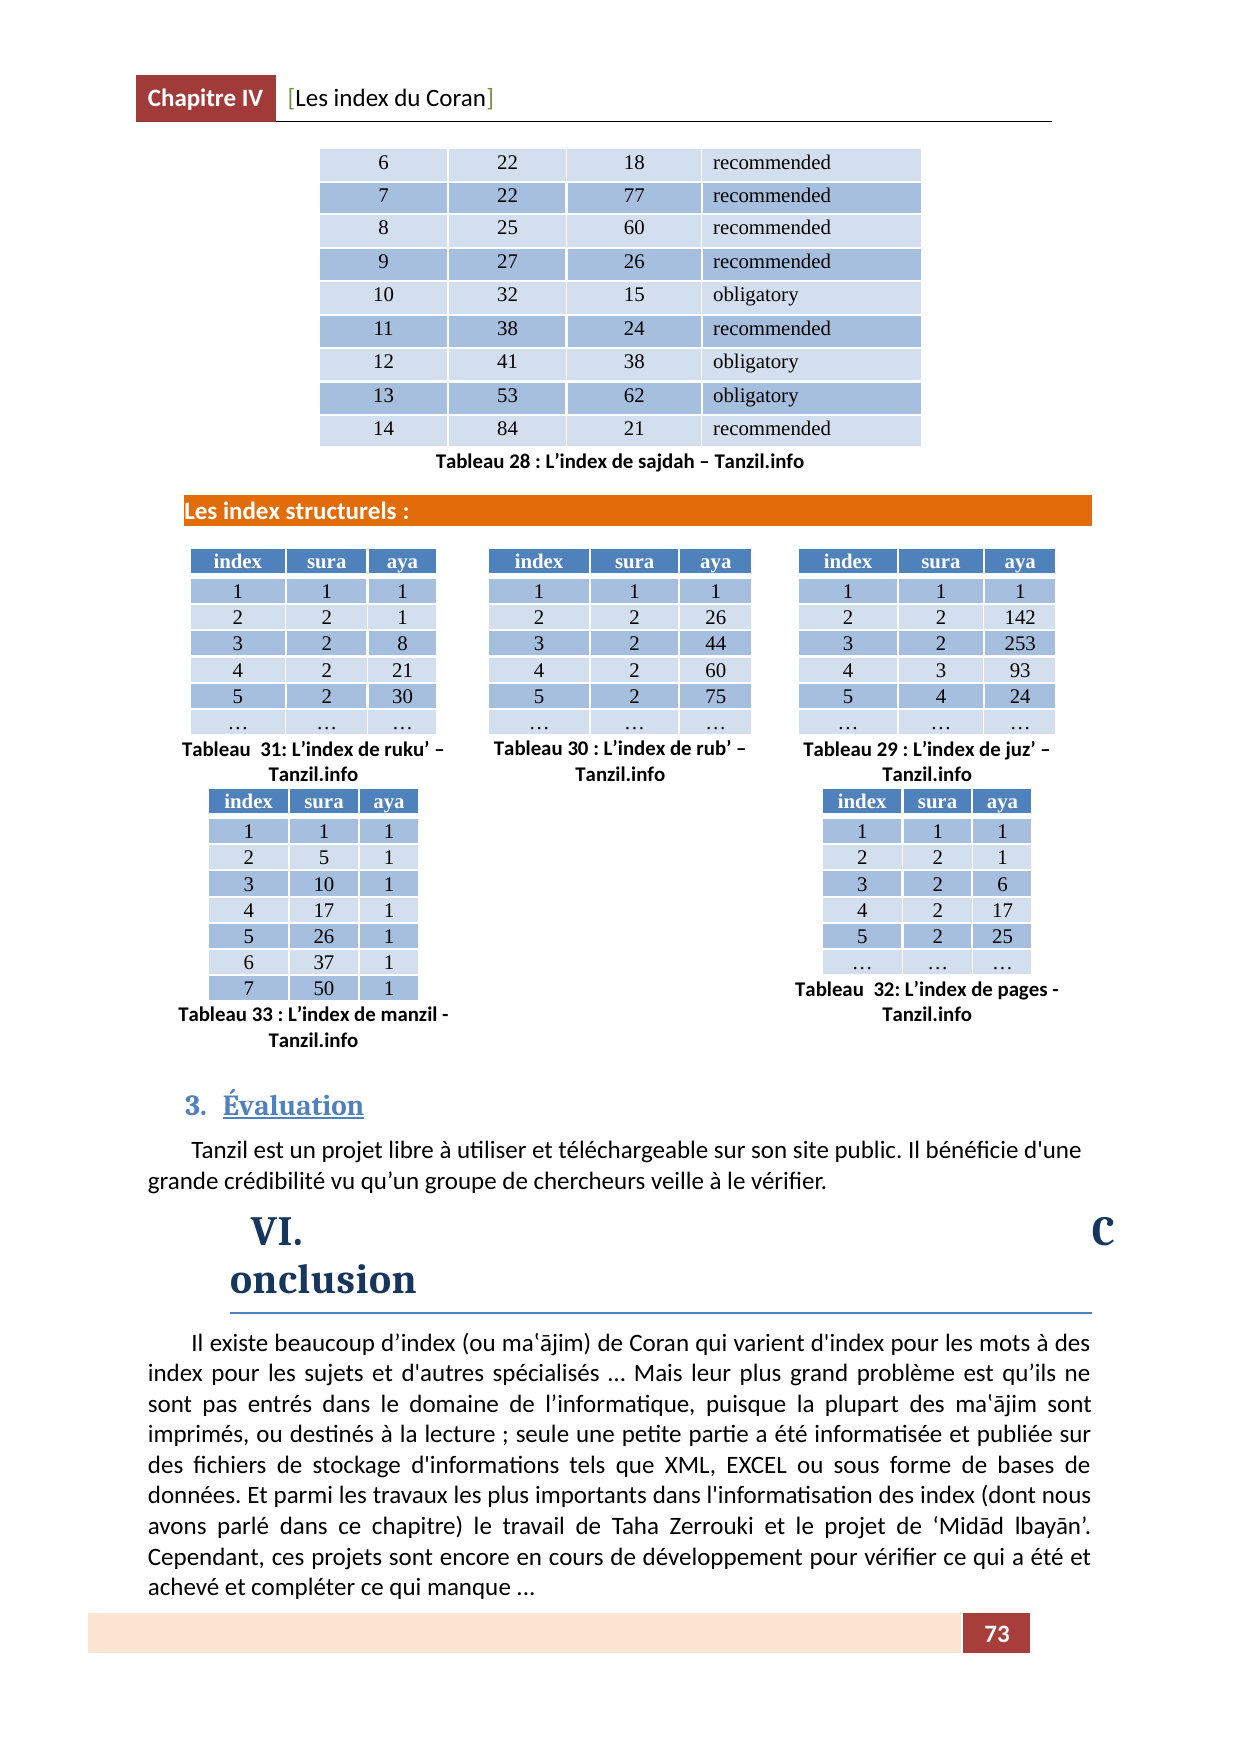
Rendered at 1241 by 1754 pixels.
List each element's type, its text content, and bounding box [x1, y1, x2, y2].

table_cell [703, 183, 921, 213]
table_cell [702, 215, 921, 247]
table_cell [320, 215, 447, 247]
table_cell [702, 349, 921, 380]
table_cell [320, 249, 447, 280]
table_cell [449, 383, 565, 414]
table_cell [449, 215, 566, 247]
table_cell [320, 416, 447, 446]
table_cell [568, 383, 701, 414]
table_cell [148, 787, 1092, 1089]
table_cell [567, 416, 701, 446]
text Tanzil est un projet libre à utiliser et téléchargeable sur son site public. Il bénéficie d'une grande crédibilité vu qu’un groupe de chercheurs veille à le vérifier. [148, 1135, 1092, 1196]
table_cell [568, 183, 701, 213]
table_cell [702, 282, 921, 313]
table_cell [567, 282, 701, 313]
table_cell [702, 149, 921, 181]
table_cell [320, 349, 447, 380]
text Conclusion [230, 1208, 1092, 1312]
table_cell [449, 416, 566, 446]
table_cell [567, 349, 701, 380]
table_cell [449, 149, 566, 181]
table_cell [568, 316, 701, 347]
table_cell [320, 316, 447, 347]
text Évaluation [185, 1089, 1092, 1122]
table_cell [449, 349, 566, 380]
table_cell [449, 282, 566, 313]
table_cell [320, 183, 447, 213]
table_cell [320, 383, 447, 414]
text Il existe beaucoup d’index (ou ma‛ājim) de Coran qui varient d'index pour les mots à des index pour les sujets et d'autres spécialisés … Mais leur plus grand problème est qu’ils ne sont pas entrés dans le domaine de l’informatique, puisque la plupart des ma‛ājim sont imprimés, ou destinés à la lecture ; seule une petite partie a été informatisée et publiée sur des fichiers de stockage d'informations tels que XML, EXCEL ou sous forme de bases de données. Et parmi les travaux les plus importants dans l'informatisation des index (dont nous avons parlé dans ce chapitre) le travail de Taha Zerrouki et le projet de ‘Midād lbayān’. Cependant, ces projets sont encore en cours de développement pour vérifier ce qui a été et achevé et compléter ce qui manque ... [148, 1327, 1092, 1602]
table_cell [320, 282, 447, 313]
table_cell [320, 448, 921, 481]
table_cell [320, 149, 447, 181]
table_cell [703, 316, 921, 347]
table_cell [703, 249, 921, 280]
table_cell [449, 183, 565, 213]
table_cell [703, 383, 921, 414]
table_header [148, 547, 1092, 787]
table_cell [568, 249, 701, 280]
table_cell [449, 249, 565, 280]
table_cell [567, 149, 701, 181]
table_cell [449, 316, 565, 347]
list Les index structurels : [184, 495, 1092, 526]
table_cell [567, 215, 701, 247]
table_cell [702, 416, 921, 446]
